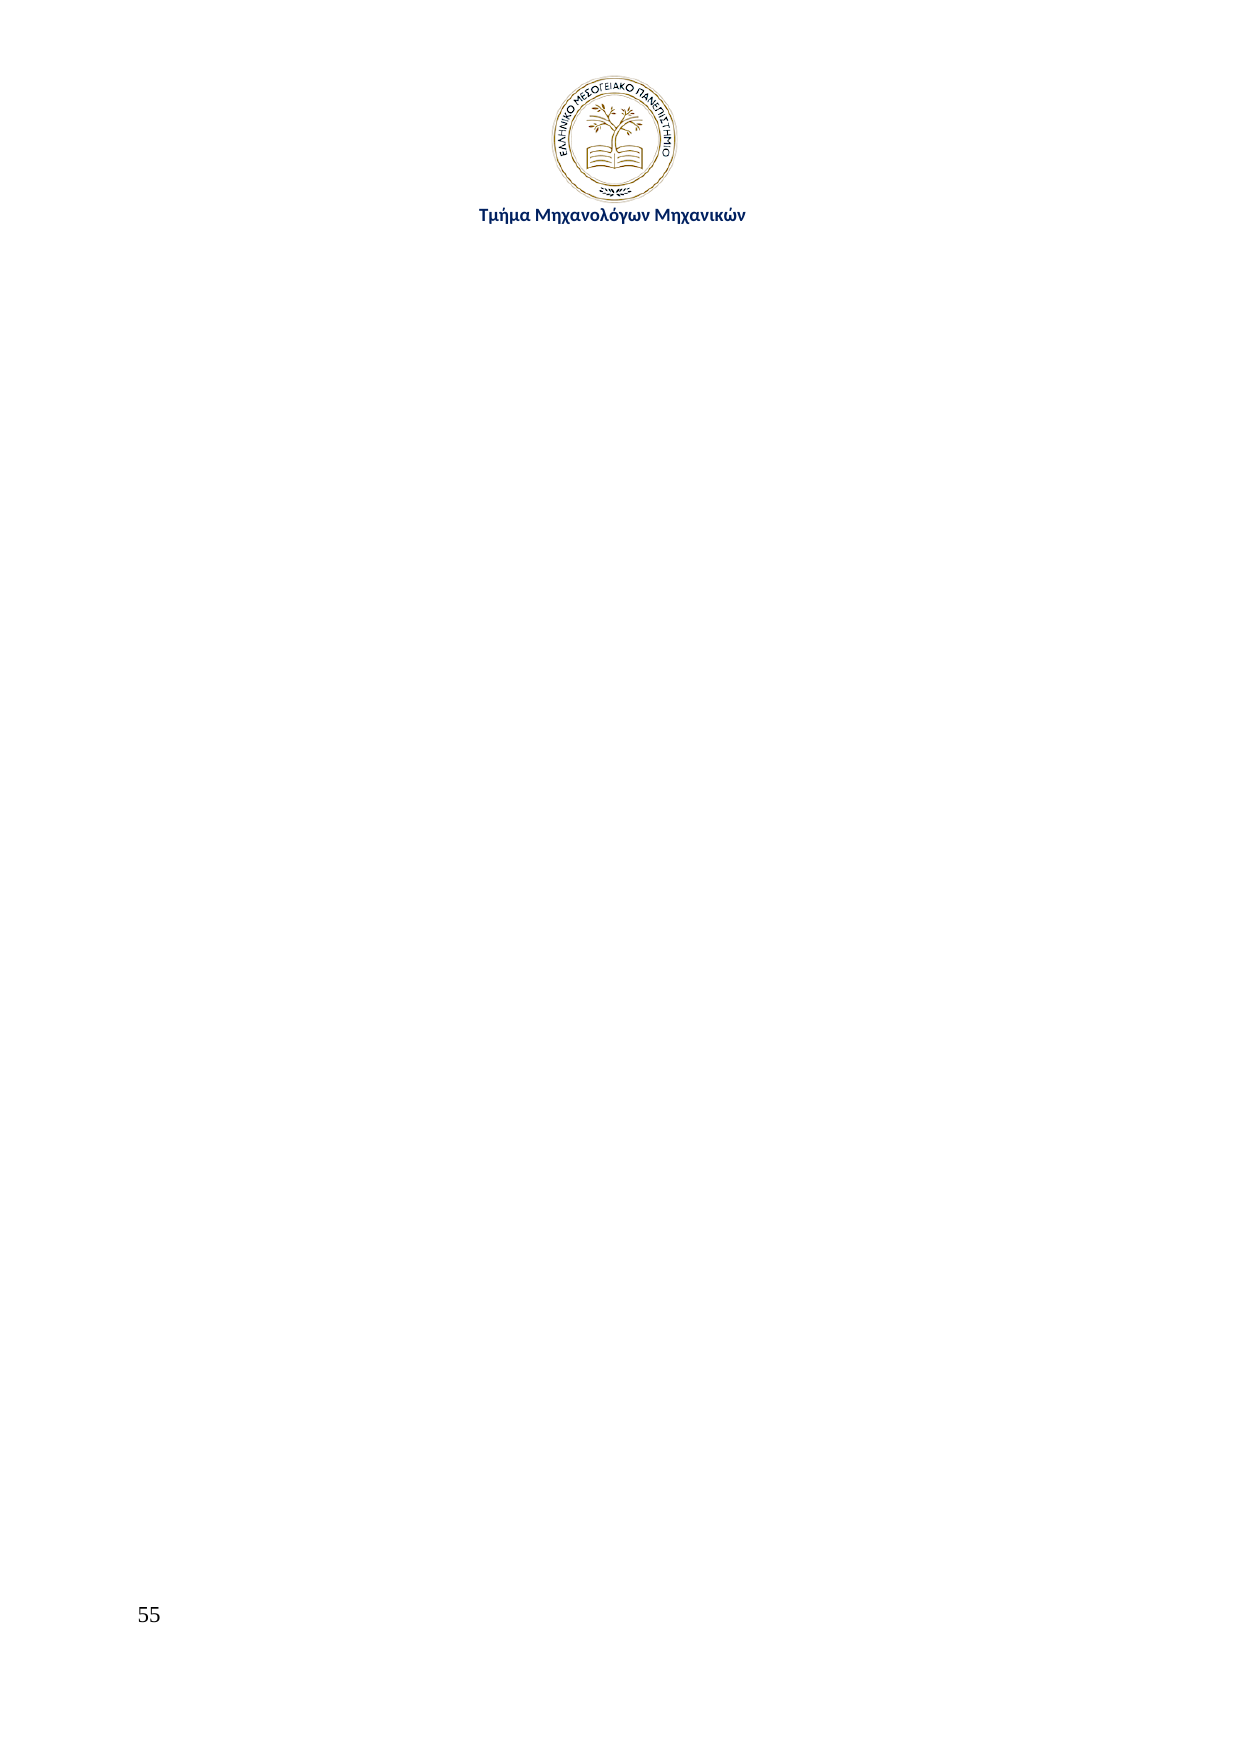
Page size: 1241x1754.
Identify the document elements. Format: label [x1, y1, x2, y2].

picture [547, 73, 678, 204]
